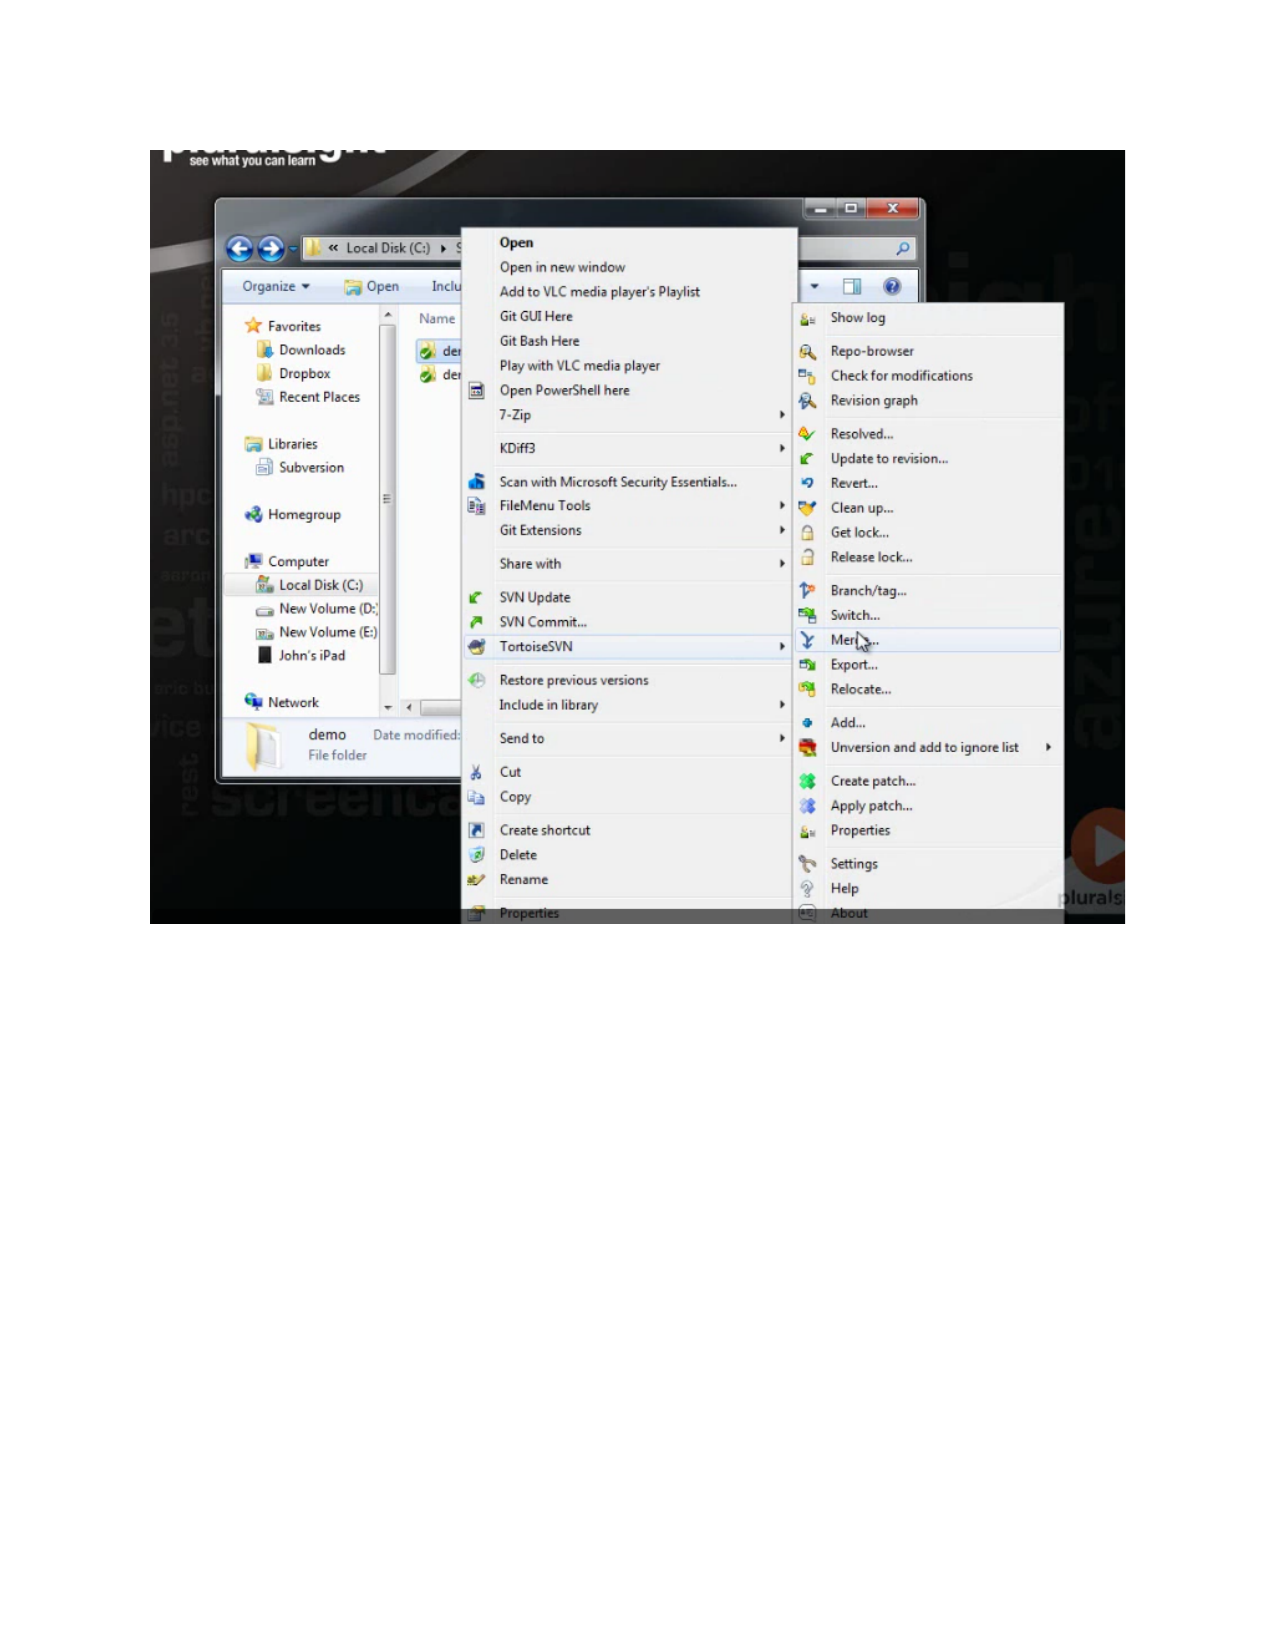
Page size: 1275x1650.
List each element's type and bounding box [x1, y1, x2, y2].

picture [150, 150, 1125, 924]
